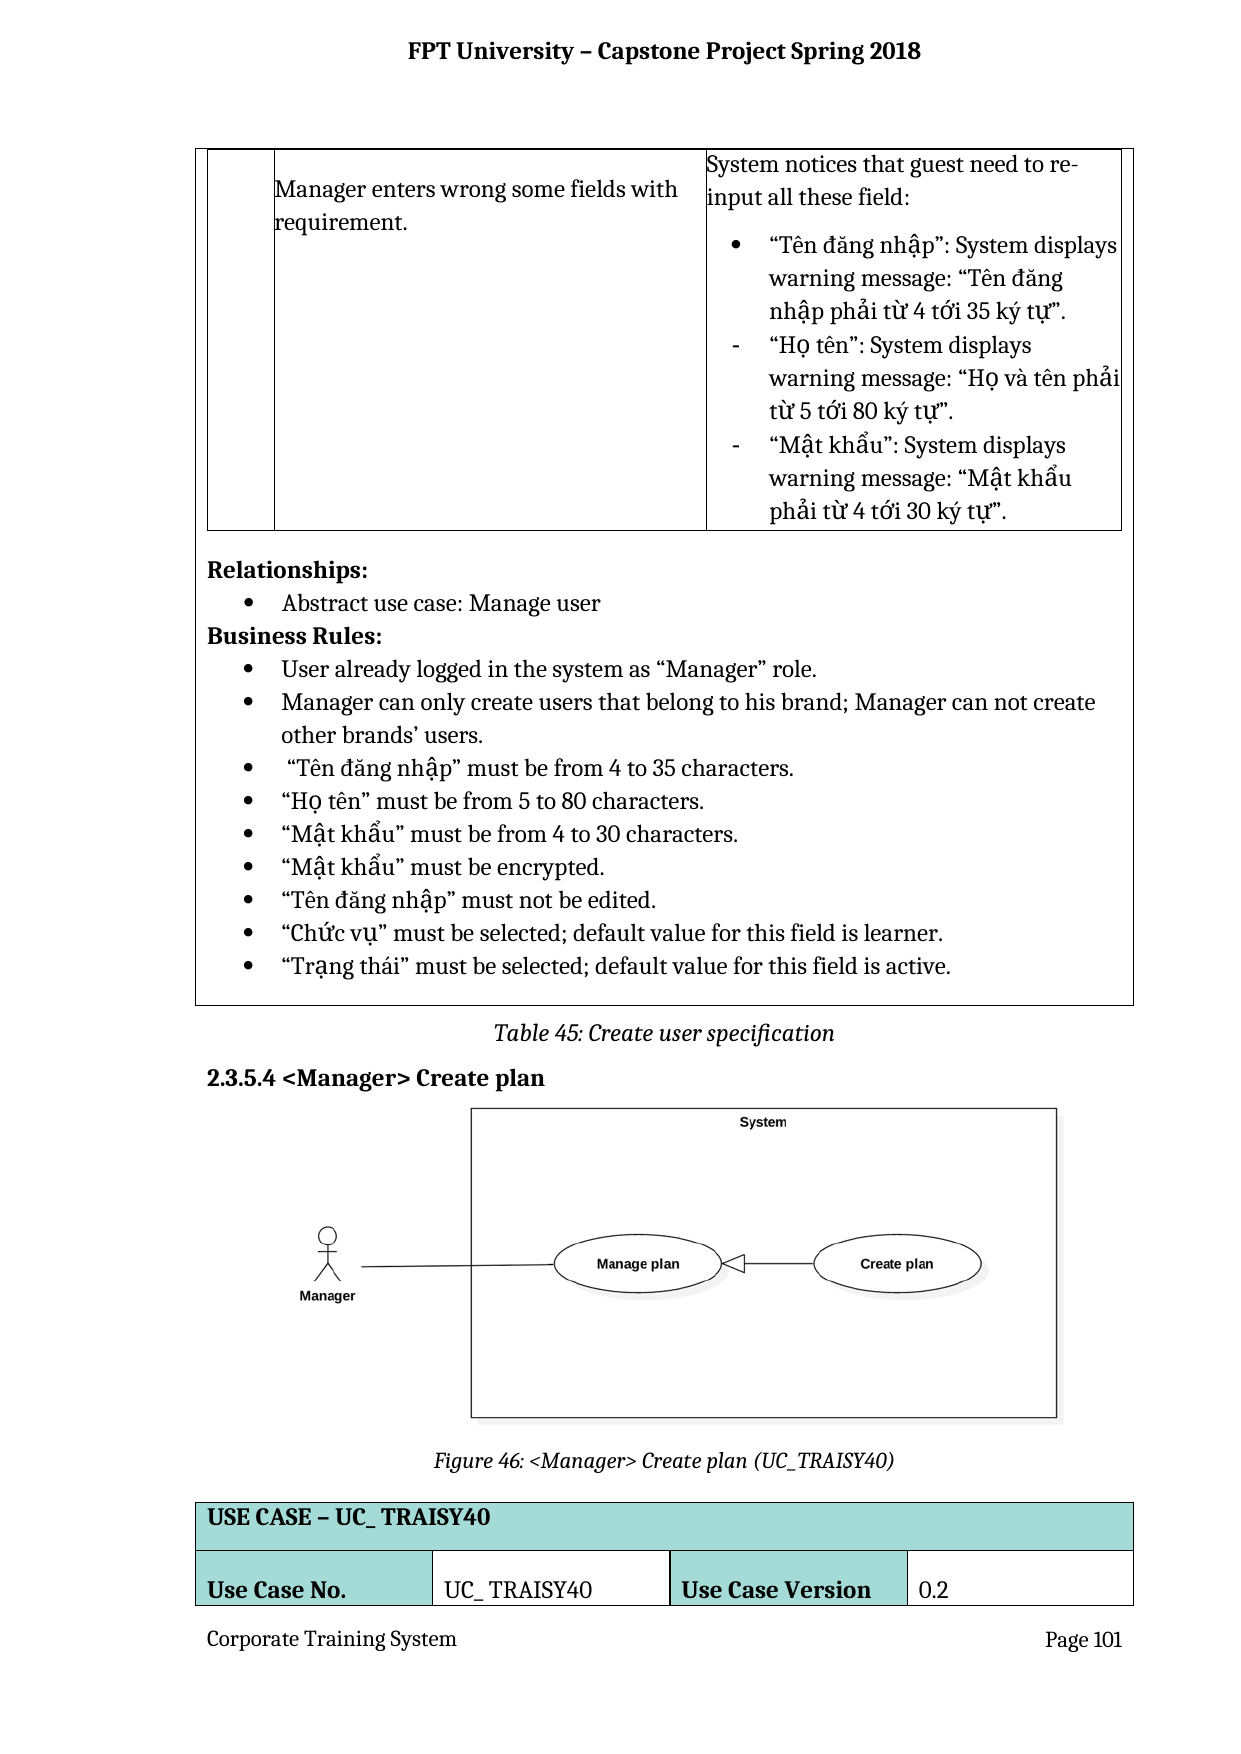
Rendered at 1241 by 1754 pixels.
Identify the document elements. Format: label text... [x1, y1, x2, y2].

table_cell Use Case No. [196, 1551, 432, 1605]
picture [264, 1097, 1065, 1429]
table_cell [196, 149, 1133, 1005]
table_cell UC_ TRAISY40 [433, 1551, 669, 1605]
text 2.3.5.4 <Manager> Create plan [207, 1064, 1122, 1093]
table_cell Use Case Version [671, 1551, 907, 1605]
text Figure 46: <Manager> Create plan (UC_TRAISY40) [207, 1447, 1122, 1474]
table_header USE CASE – UC_ TRAISY40 [196, 1503, 1133, 1550]
list Table : Create user specification [207, 1019, 1122, 1048]
table_cell 0.2 [908, 1551, 1133, 1605]
